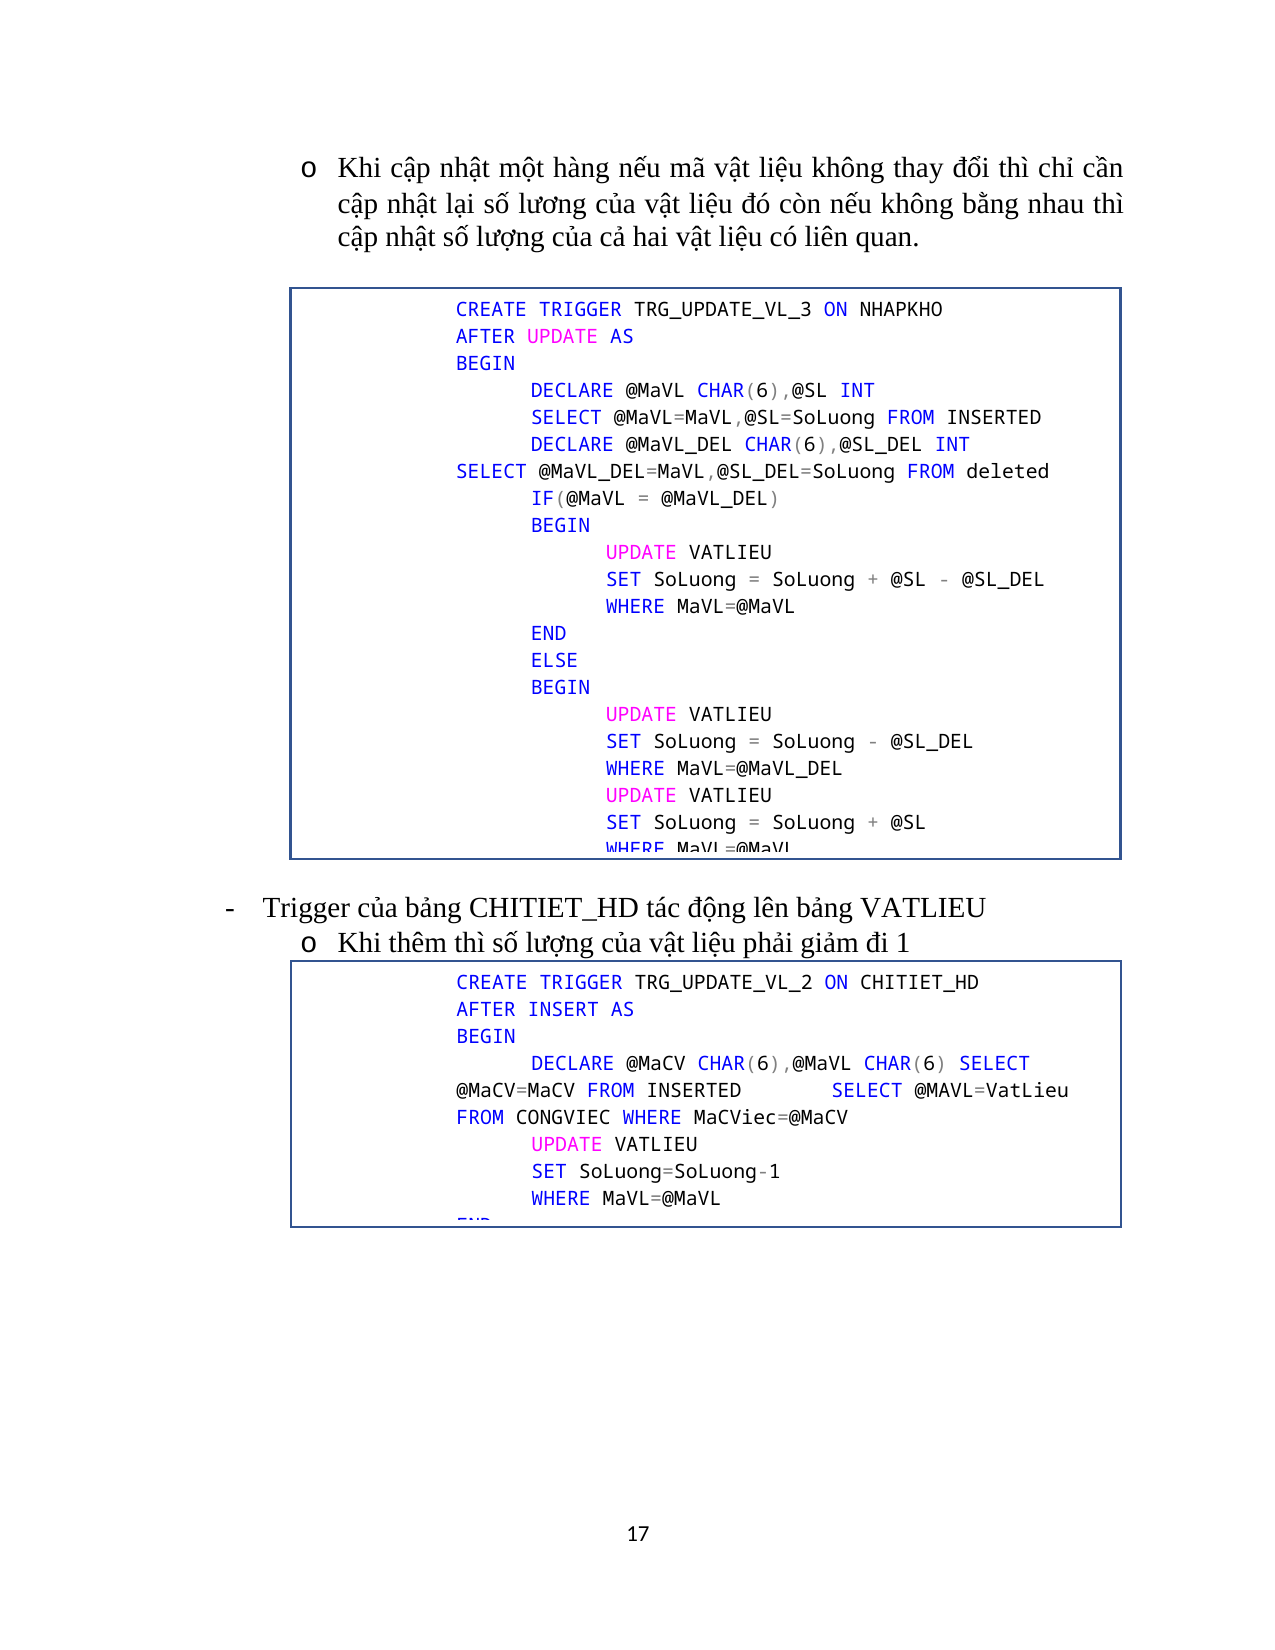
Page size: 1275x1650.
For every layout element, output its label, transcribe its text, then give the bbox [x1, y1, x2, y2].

list Khi cập nhật một hàng nếu mã vật liệu không thay đổi thì chỉ cần cập nhật lại số lương của vật liệu đó còn nếu không bằng nhau thì cập nhật số lượng của cả hai vật liệu có liên quan. [300, 150, 1125, 253]
list Trigger của bảng CHITIET_HD tác động lên bảng VATLIEU [225, 890, 1125, 924]
list Khi thêm thì số lượng của vật liệu phải giảm đi 1 [300, 926, 1125, 962]
